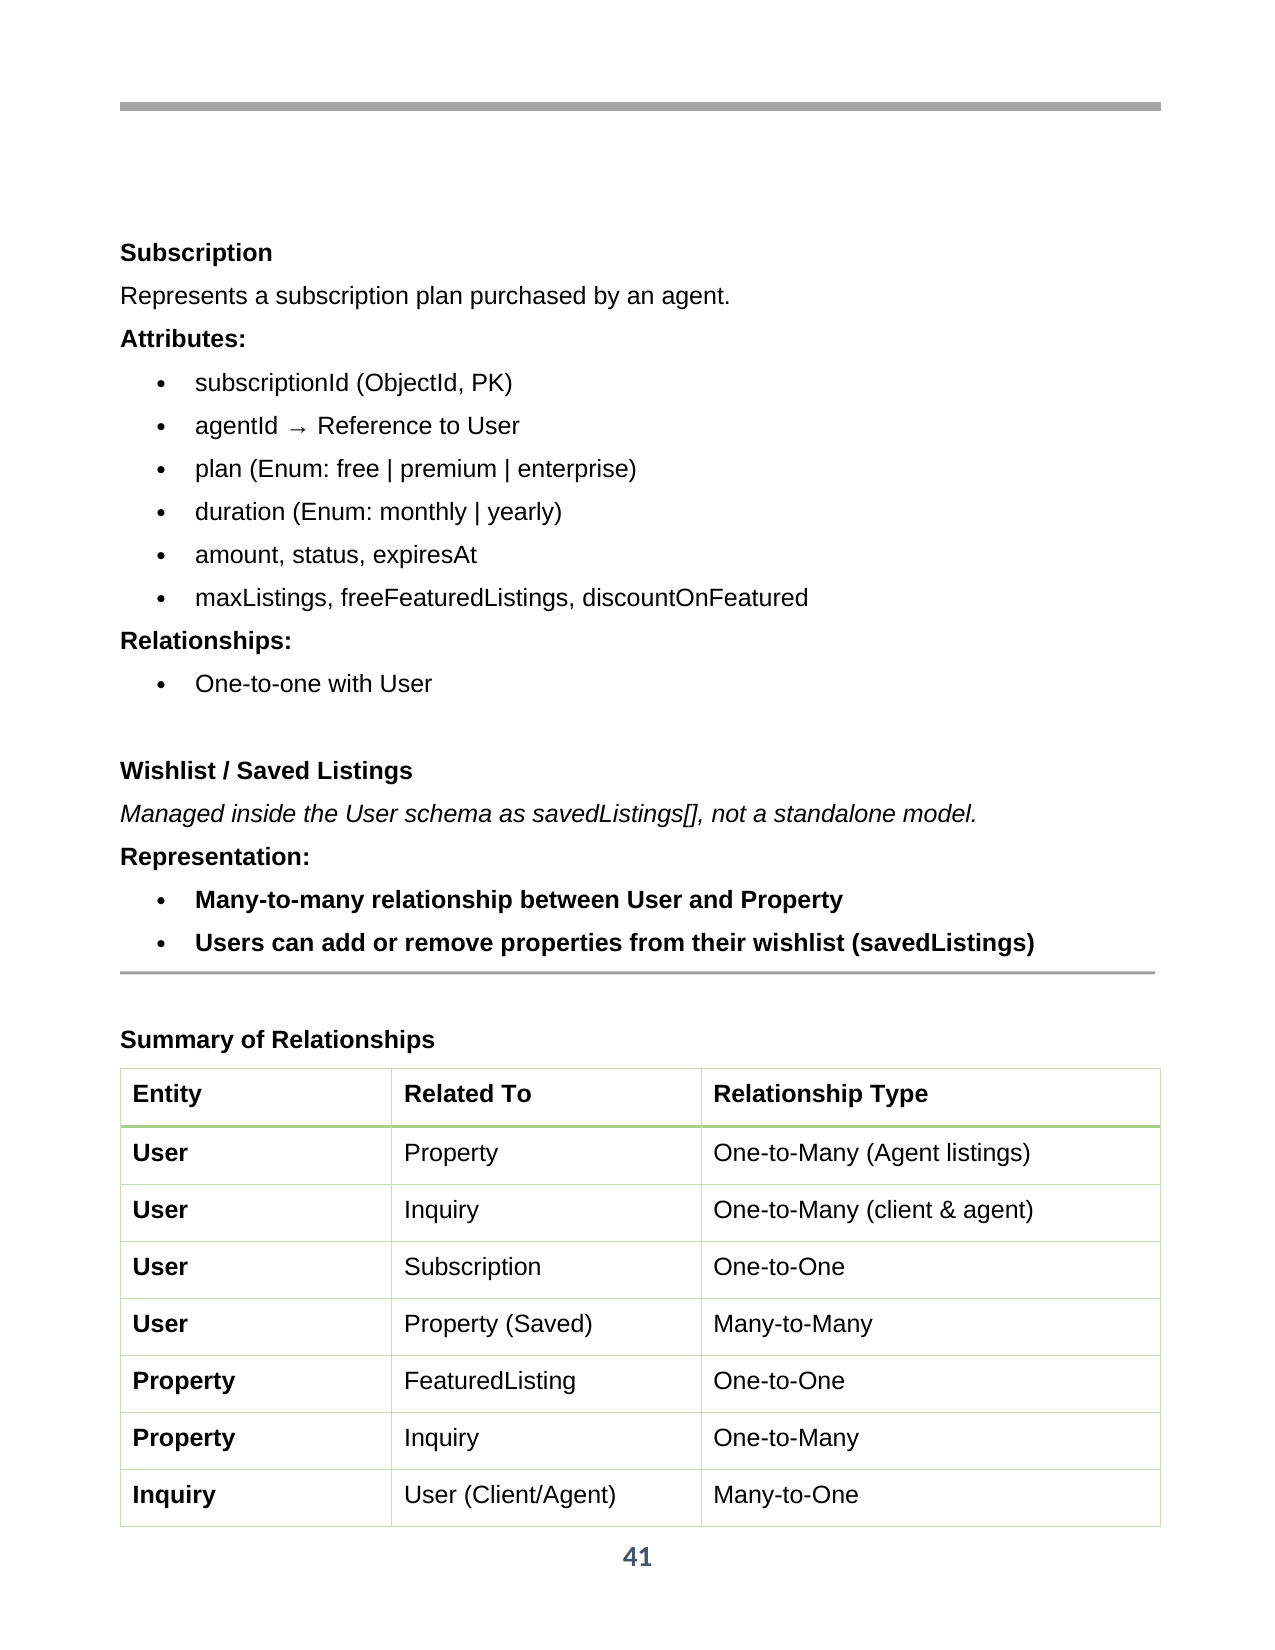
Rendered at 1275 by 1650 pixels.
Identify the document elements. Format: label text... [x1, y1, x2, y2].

table_cell User [121, 1299, 391, 1355]
table_cell One-to-Many [702, 1413, 1160, 1469]
table_cell Property (Saved) [392, 1299, 701, 1355]
list Many-to-many relationship between User and Property [157, 885, 1155, 914]
table_cell User [121, 1185, 391, 1241]
table_cell Many-to-One [702, 1470, 1160, 1526]
table_cell One-to-One [702, 1356, 1160, 1412]
text Attributes: [120, 324, 1155, 353]
table_cell Property [121, 1356, 391, 1412]
text Wishlist / Saved Listings [120, 756, 1155, 784]
table_cell One-to-One [702, 1242, 1160, 1298]
text Representation: [120, 842, 1155, 871]
table_header Relationship Type [702, 1069, 1160, 1125]
list maxListings, freeFeaturedListings, discountOnFeatured [157, 583, 1155, 612]
text Summary of Relationships [120, 1025, 1155, 1053]
text Represents a subscription plan purchased by an agent. [120, 281, 1155, 310]
list Users can add or remove properties from their wishlist (savedListings) [157, 928, 1155, 957]
list One-to-one with User [157, 669, 1155, 698]
table_header Entity [121, 1069, 391, 1125]
text Relationships: [120, 626, 1155, 655]
table_cell Property [392, 1128, 701, 1184]
list agentId → Reference to User [157, 411, 1155, 439]
table_cell Inquiry [392, 1413, 701, 1469]
table_cell User [121, 1242, 391, 1298]
table_cell FeaturedListing [392, 1356, 701, 1412]
list amount, status, expiresAt [157, 540, 1155, 569]
table_cell One-to-Many (Agent listings) [702, 1128, 1160, 1184]
table_cell Inquiry [392, 1185, 701, 1241]
text Subscription [120, 238, 1155, 267]
list duration (Enum: monthly | yearly) [157, 497, 1155, 526]
table_cell Inquiry [121, 1470, 391, 1526]
list subscriptionId (ObjectId, PK) [157, 367, 1155, 396]
table_cell Many-to-Many [702, 1299, 1160, 1355]
table_cell User (Client/Agent) [392, 1470, 701, 1526]
table_cell User [121, 1128, 391, 1184]
table_cell Property [121, 1413, 391, 1469]
table_cell One-to-Many (client & agent) [702, 1185, 1160, 1241]
text Managed inside the User schema as savedListings[], not a standalone model. [120, 799, 1155, 827]
table_cell Subscription [392, 1242, 701, 1298]
table_header Related To [392, 1069, 701, 1125]
list plan (Enum: free | premium | enterprise) [157, 454, 1155, 482]
